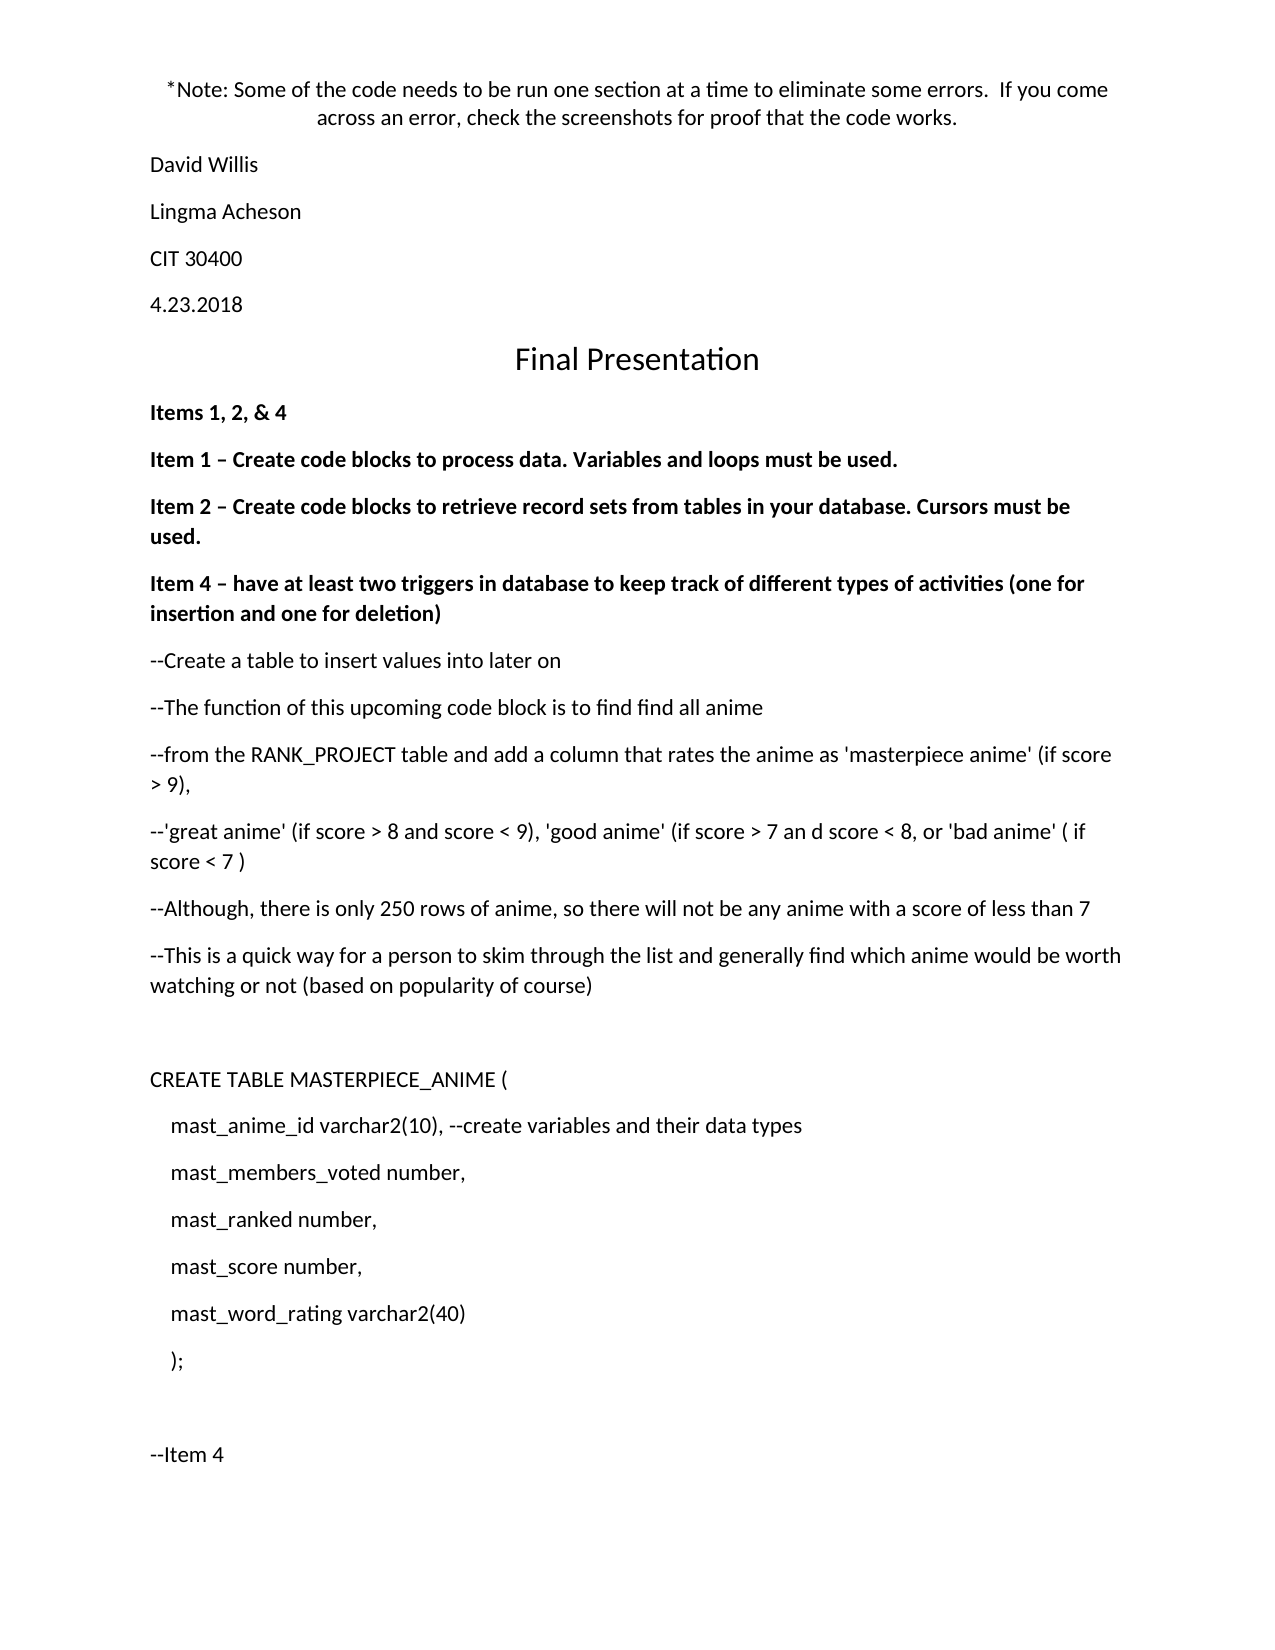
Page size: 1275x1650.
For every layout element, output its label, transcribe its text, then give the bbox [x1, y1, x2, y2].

text Final Presentation [150, 337, 1125, 378]
text mast_members_voted number, [150, 1158, 1125, 1187]
text 4.23.2018 [150, 291, 1125, 319]
text Item 1 – Create code blocks to process data. Variables and loops must be used. [150, 445, 1125, 473]
text Lingma Acheson [150, 197, 1125, 225]
text --The function of this upcoming code block is to find find all anime [150, 693, 1125, 721]
text CIT 30400 [150, 244, 1125, 272]
text --Although, there is only 250 rows of anime, so there will not be any anime with a score of less than 7 [150, 894, 1125, 922]
text mast_anime_id varchar2(10), --create variables and their data types [150, 1112, 1125, 1140]
text Item 2 – Create code blocks to retrieve record sets from tables in your database. Cursors must be used. [150, 492, 1125, 550]
text mast_ranked number, [150, 1205, 1125, 1233]
text David Willis [150, 150, 1125, 178]
text mast_score number, [150, 1252, 1125, 1280]
text Items 1, 2, & 4 [150, 398, 1125, 426]
text --Item 4 [150, 1440, 1125, 1468]
text --from the RANK_PROJECT table and add a column that rates the anime as 'masterpiece anime' (if score > 9), [150, 740, 1125, 798]
text mast_word_rating varchar2(40) [150, 1299, 1125, 1327]
text --'great anime' (if score > 8 and score < 9), 'good anime' (if score > 7 an d score < 8, or 'bad anime' ( if score < 7 ) [150, 817, 1125, 875]
text CREATE TABLE MASTERPIECE_ANIME ( [150, 1065, 1125, 1093]
text ); [150, 1346, 1125, 1374]
text --This is a quick way for a person to skim through the list and generally find which anime would be worth watching or not (based on popularity of course) [150, 941, 1125, 999]
text --Create a table to insert values into later on [150, 646, 1125, 674]
text Item 4 – have at least two triggers in database to keep track of different types of activities (one for insertion and one for deletion) [150, 569, 1125, 627]
